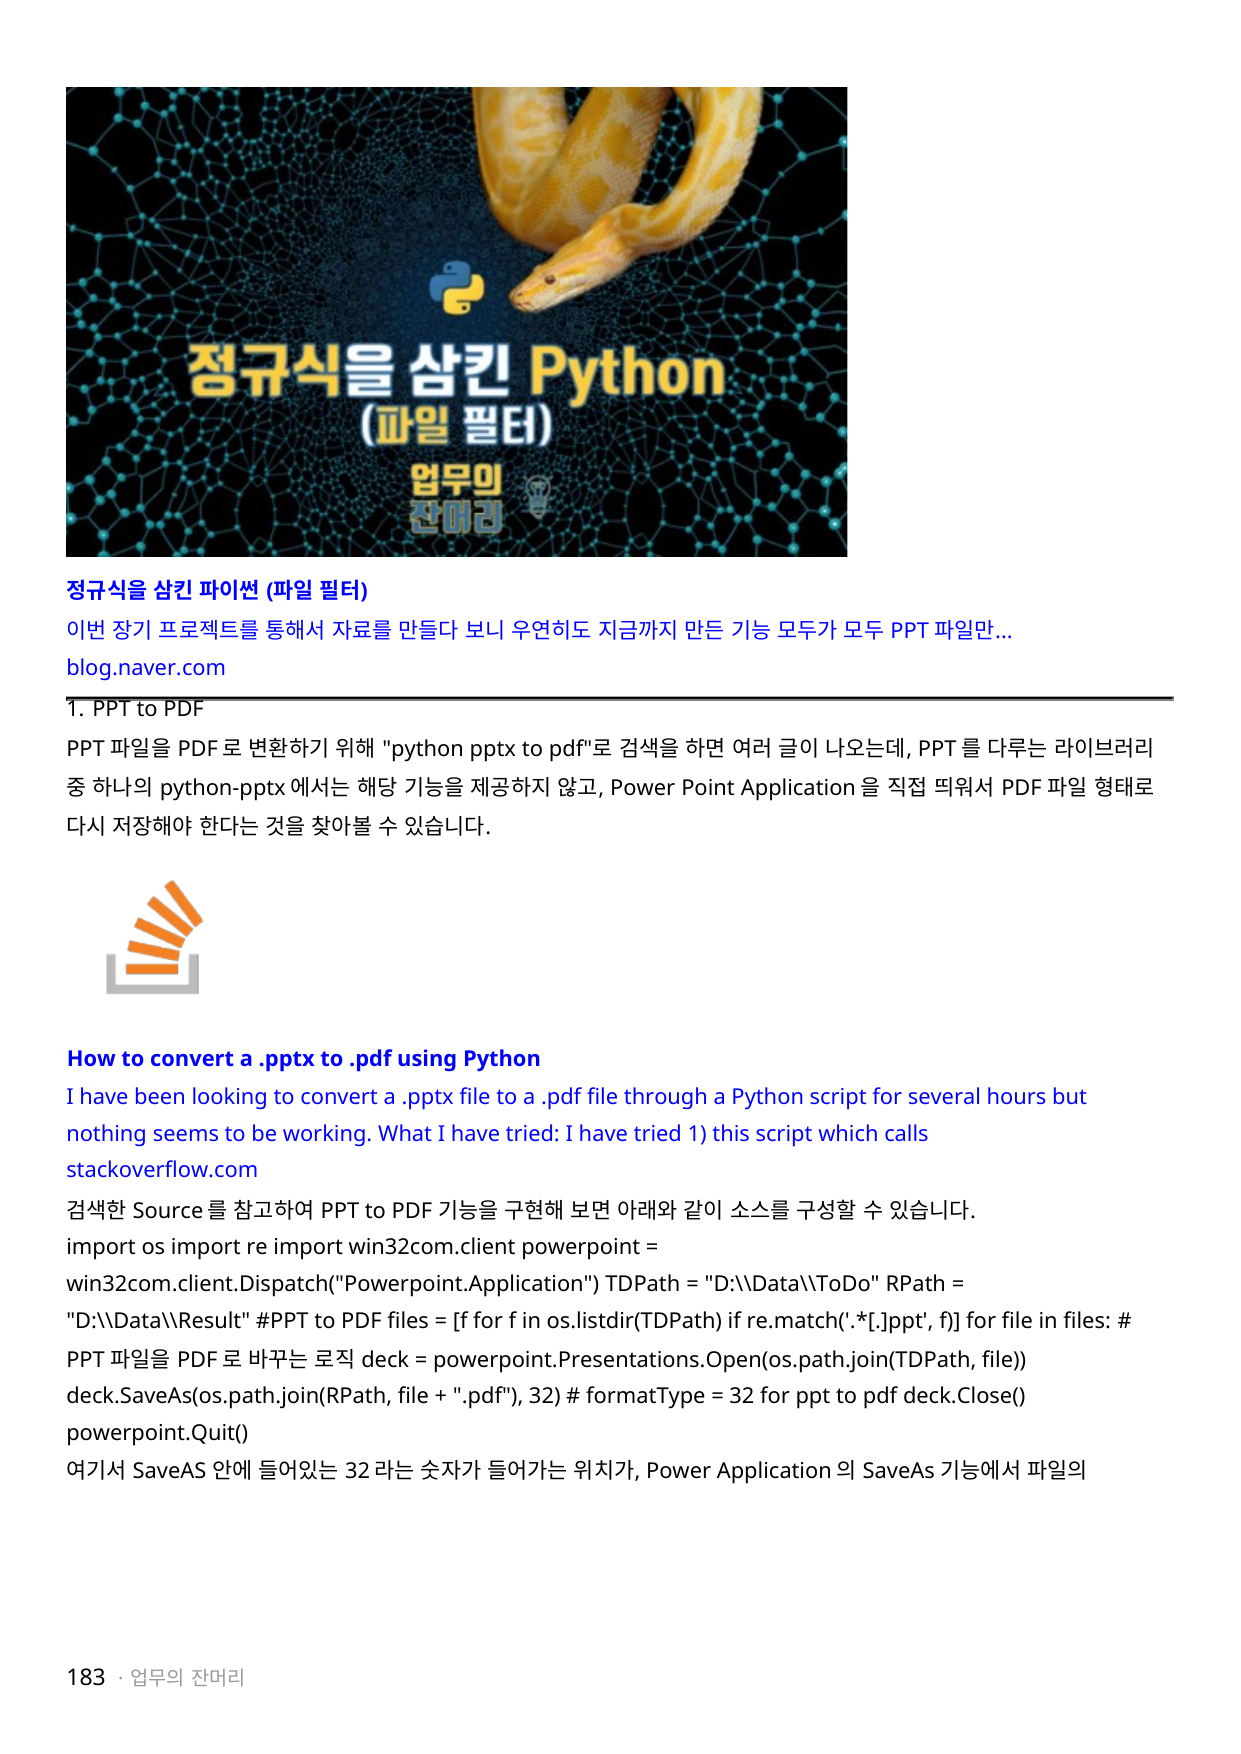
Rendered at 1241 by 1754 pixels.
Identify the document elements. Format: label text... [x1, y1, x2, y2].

text PPT 파일을 PDF로 변환하기 위해 "python pptx to pdf"로 검색을 하면 여러 글이 나오는데, PPT를 다루는 라이브러리 중 하나의 python-pptx에서는 해당 기능을 제공하지 않고, Power Point Application을 직접 띄워서 PDF 파일 형태로 다시 저장해야 한다는 것을 찾아볼 수 있습니다. [66, 731, 1155, 841]
text 검색한 Source를 참고하여 PPT to PDF 기능을 구현해 보면 아래와 같이 소스를 구성할 수 있습니다. import os import re import win32com.client powerpoint = win32com.client.Dispatch("Powerpoint.Application") TDPath = "D:\\Data\\ToDo" RPath = [66, 1193, 1026, 1298]
picture [105, 880, 204, 996]
text 이번 장기 프로젝트를 통해서 자료를 만들다 보니 우연히도 지금까지 만든 기능 모두가 모두 PPT 파일만... blog.naver.com [66, 613, 1033, 682]
text stackoverflow.com [66, 1154, 1240, 1184]
picture [66, 87, 848, 557]
text 여기서 SaveAS 안에 들어있는 32라는 숫자가 들어가는 위치가, Power Application의 SaveAs 기능에서 파일의 [66, 1453, 1240, 1485]
subtitle How to convert a .pptx to .pdf using Python [67, 1043, 1240, 1072]
list PPT to PDF [66, 693, 1240, 723]
text I have been looking to convert a .pptx file to a .pdf file through a Python script for several hours but nothing seems to be working. What I have tried: I have tried 1) this script which calls [66, 1081, 1158, 1147]
text "D:\\Data\\Result" #PPT to PDF files = [f for f in os.listdir(TDPath) if re.match('.*[.]ppt', f)] for file in files: # PPT 파일을 PDF로 바꾸는 로직 deck = powerpoint.Presentations.Open(os.path.join(TDPath, file)) deck.SaveAs(os.path.join(RPath, file + ".pdf"), 32) # formatType = 32 for ppt to pdf deck.Close() powerpoint.Quit() [66, 1304, 1173, 1446]
subtitle 정규식을 삼킨 파이썬 (파일 필터) [67, 573, 1240, 605]
